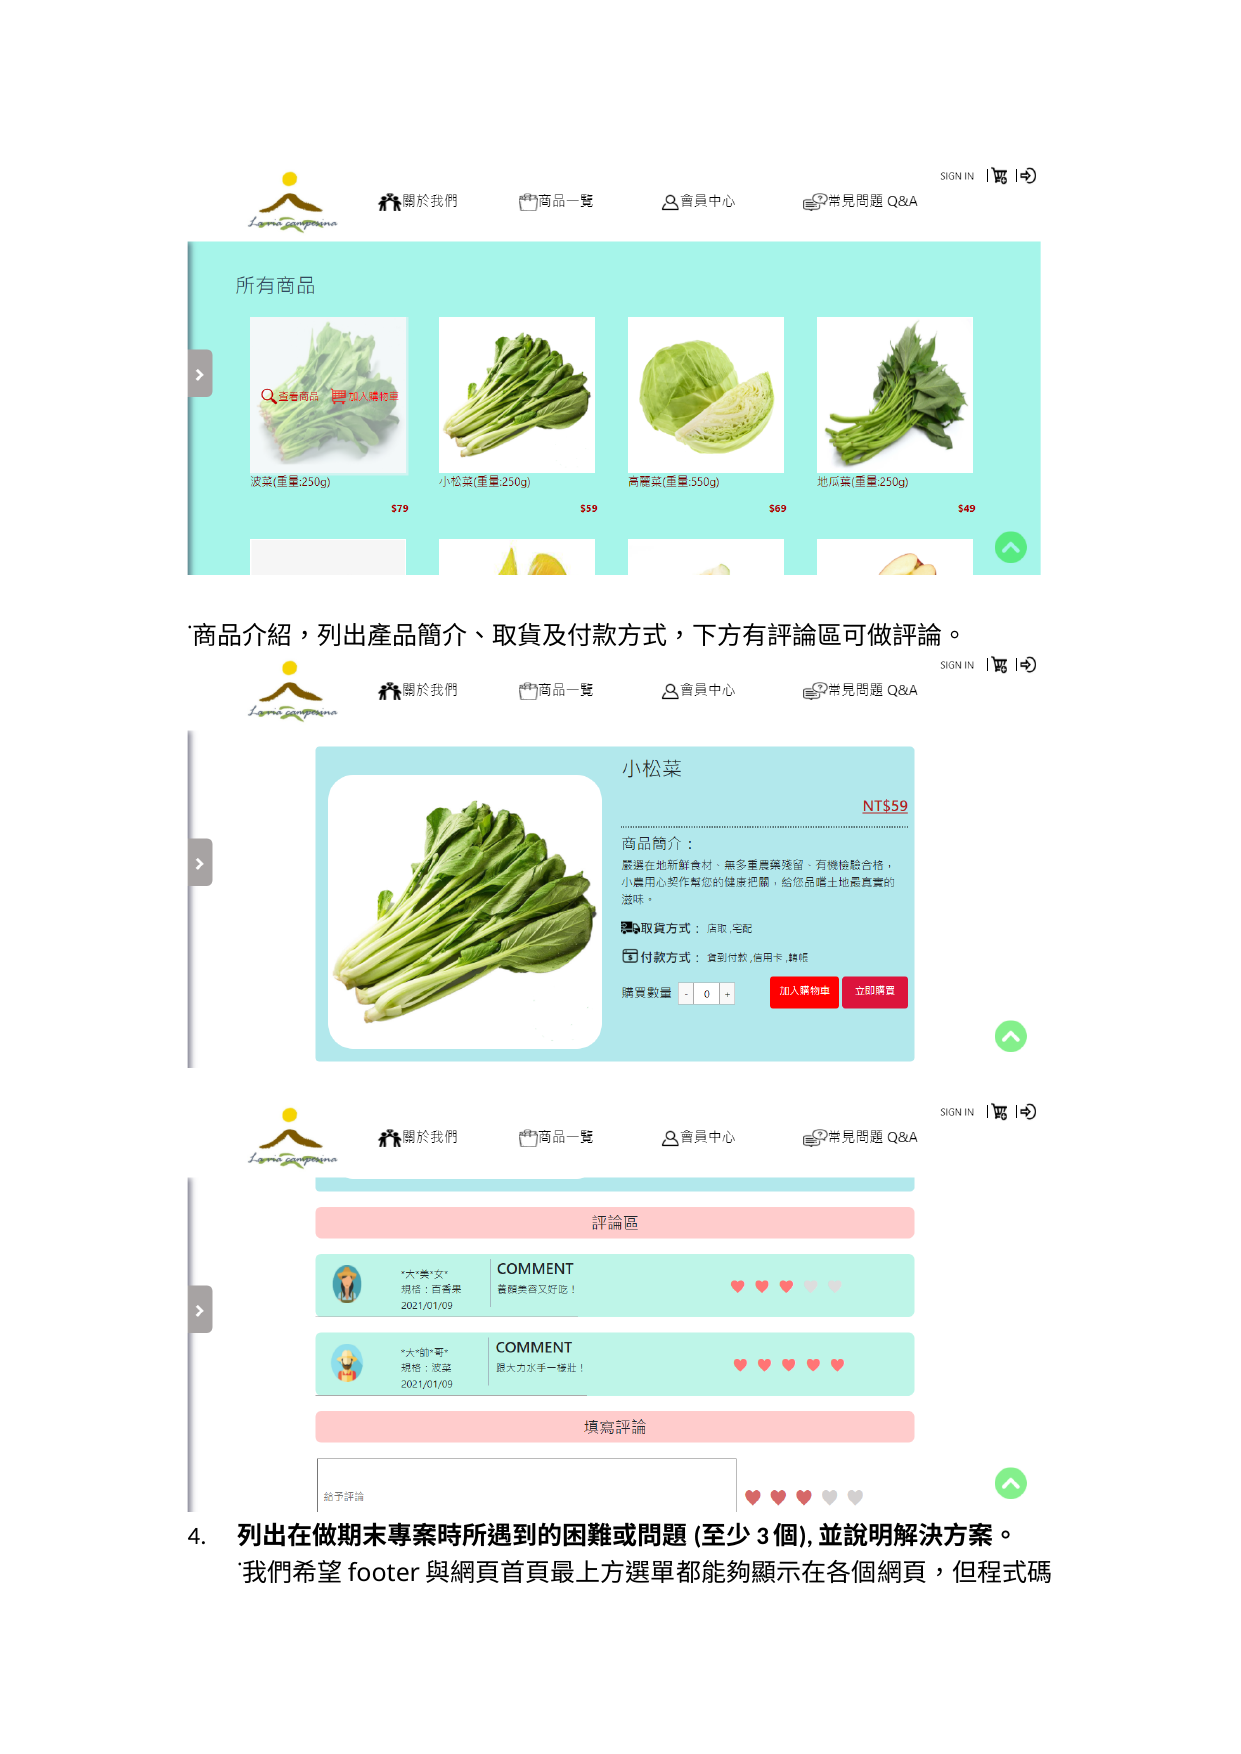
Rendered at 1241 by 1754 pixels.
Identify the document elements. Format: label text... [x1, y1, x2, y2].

picture [187, 652, 1041, 1068]
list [237, 1552, 1053, 1589]
picture [187, 164, 1041, 575]
list 列出在做期末專案時所遇到的困難或問題 (至少3個), 並說明解決方案。 [187, 1514, 1053, 1552]
text ˙商品介紹，列出產品簡介、取貨及付款方式，下方有評論區可做評論。 [187, 614, 1053, 652]
picture [187, 1102, 1041, 1512]
